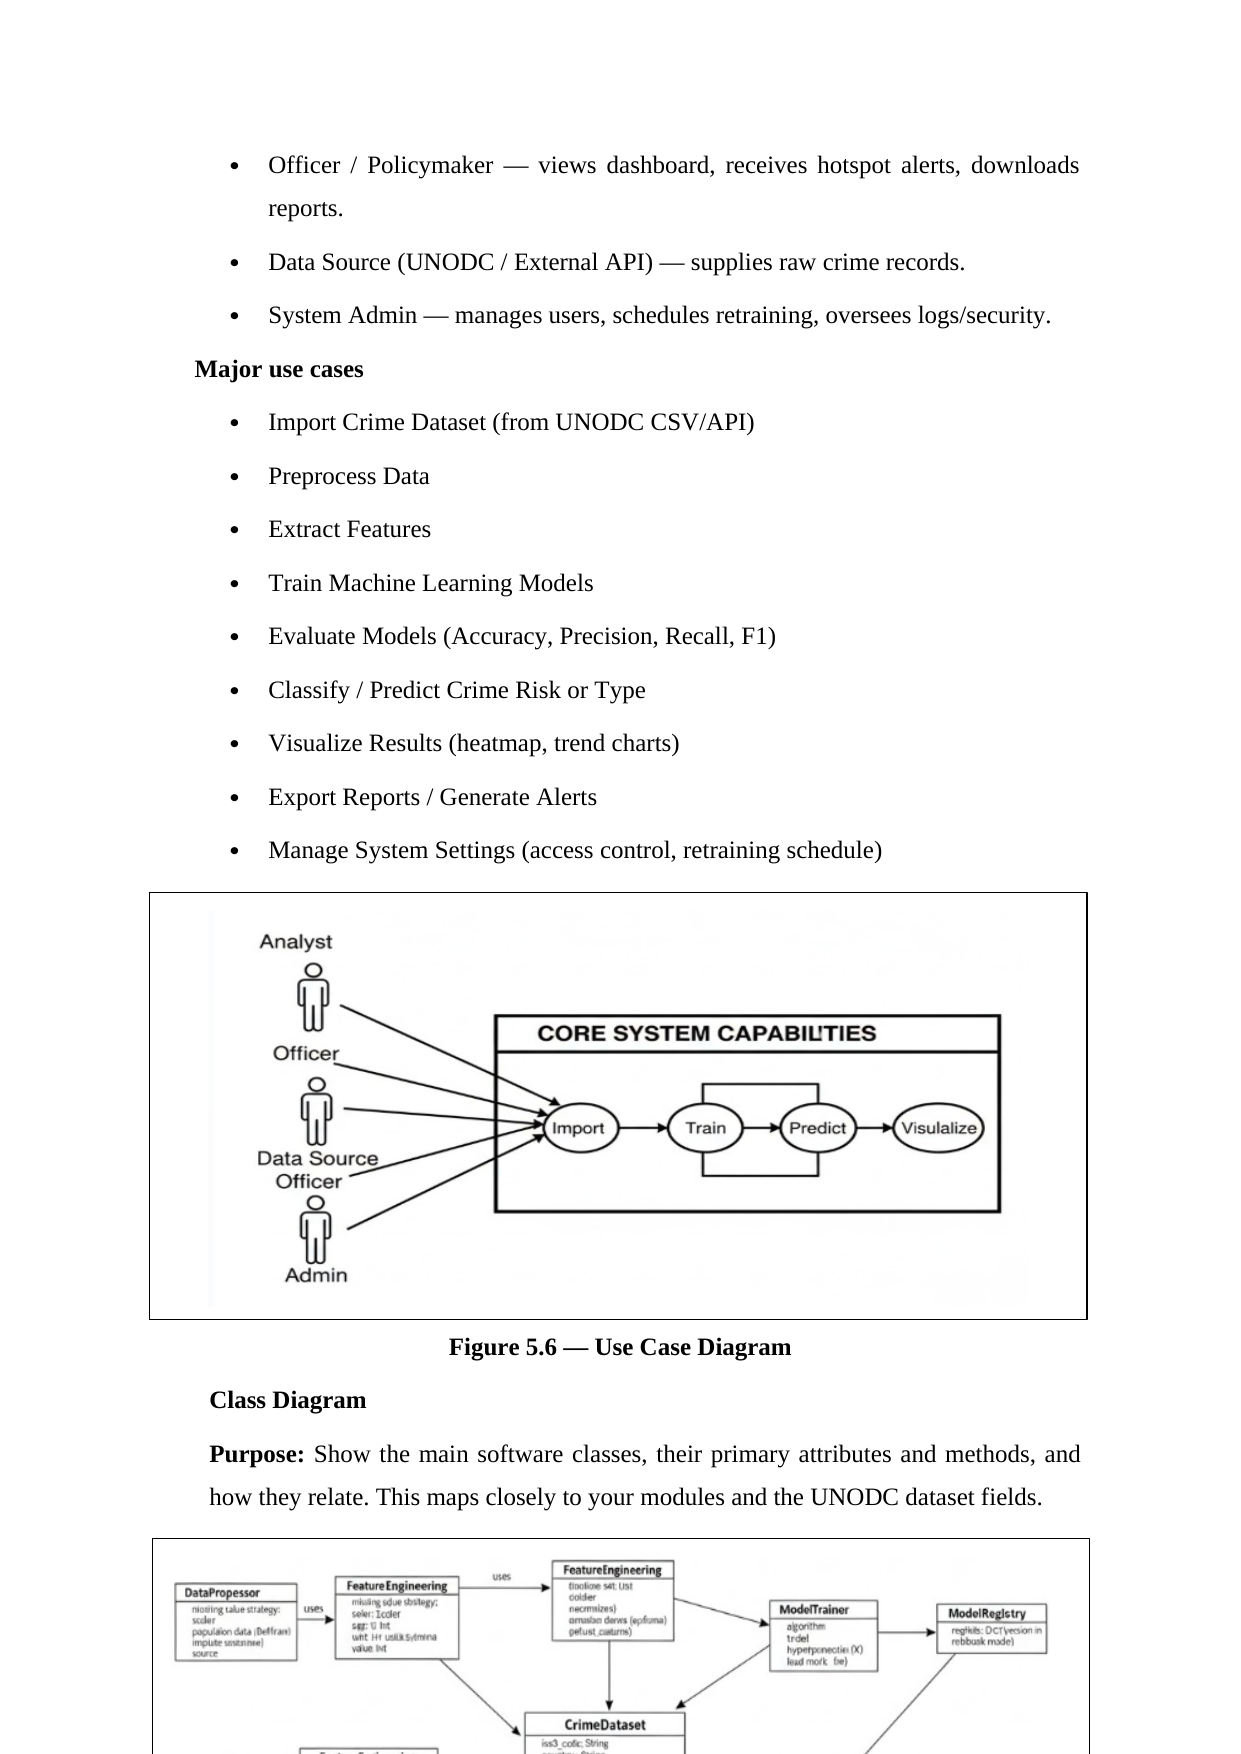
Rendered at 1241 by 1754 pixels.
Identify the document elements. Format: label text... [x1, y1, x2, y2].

list Preprocess Data [231, 461, 1090, 489]
list Train Machine Learning Models [231, 568, 1090, 597]
picture [167, 1556, 1074, 1754]
list Data Source (UNODC / External API) — supplies raw crime records. [231, 247, 1090, 275]
text Class Diagram [209, 1385, 1090, 1414]
list Export Reports / Generate Alerts [231, 782, 1090, 811]
list System Admin — manages users, schedules retraining, oversees logs/security. [231, 300, 1090, 329]
list Extract Features [231, 514, 1090, 543]
list Visualize Results (heatmap, trend charts) [231, 728, 1090, 757]
text Major use cases [194, 354, 1090, 382]
list Officer / Policymaker — views dashboard, receives hotspot alerts, downloads reports. [231, 150, 1090, 222]
list Manage System Settings (access control, retraining schedule) [231, 836, 1090, 864]
list Classify / Predict Crime Risk or Type [231, 675, 1090, 704]
list Import Crime Dataset (from UNODC CSV/API) [231, 407, 1090, 436]
text Purpose: Show the main software classes, their primary attributes and methods, and how they relate. This maps closely to your modules and the UNODC dataset fields. [209, 1439, 1090, 1511]
text Figure 5.6 — Use Case Diagram [150, 1332, 1090, 1361]
list Evaluate Models (Accuracy, Precision, Recall, F1) [231, 621, 1090, 650]
picture [208, 910, 1029, 1307]
